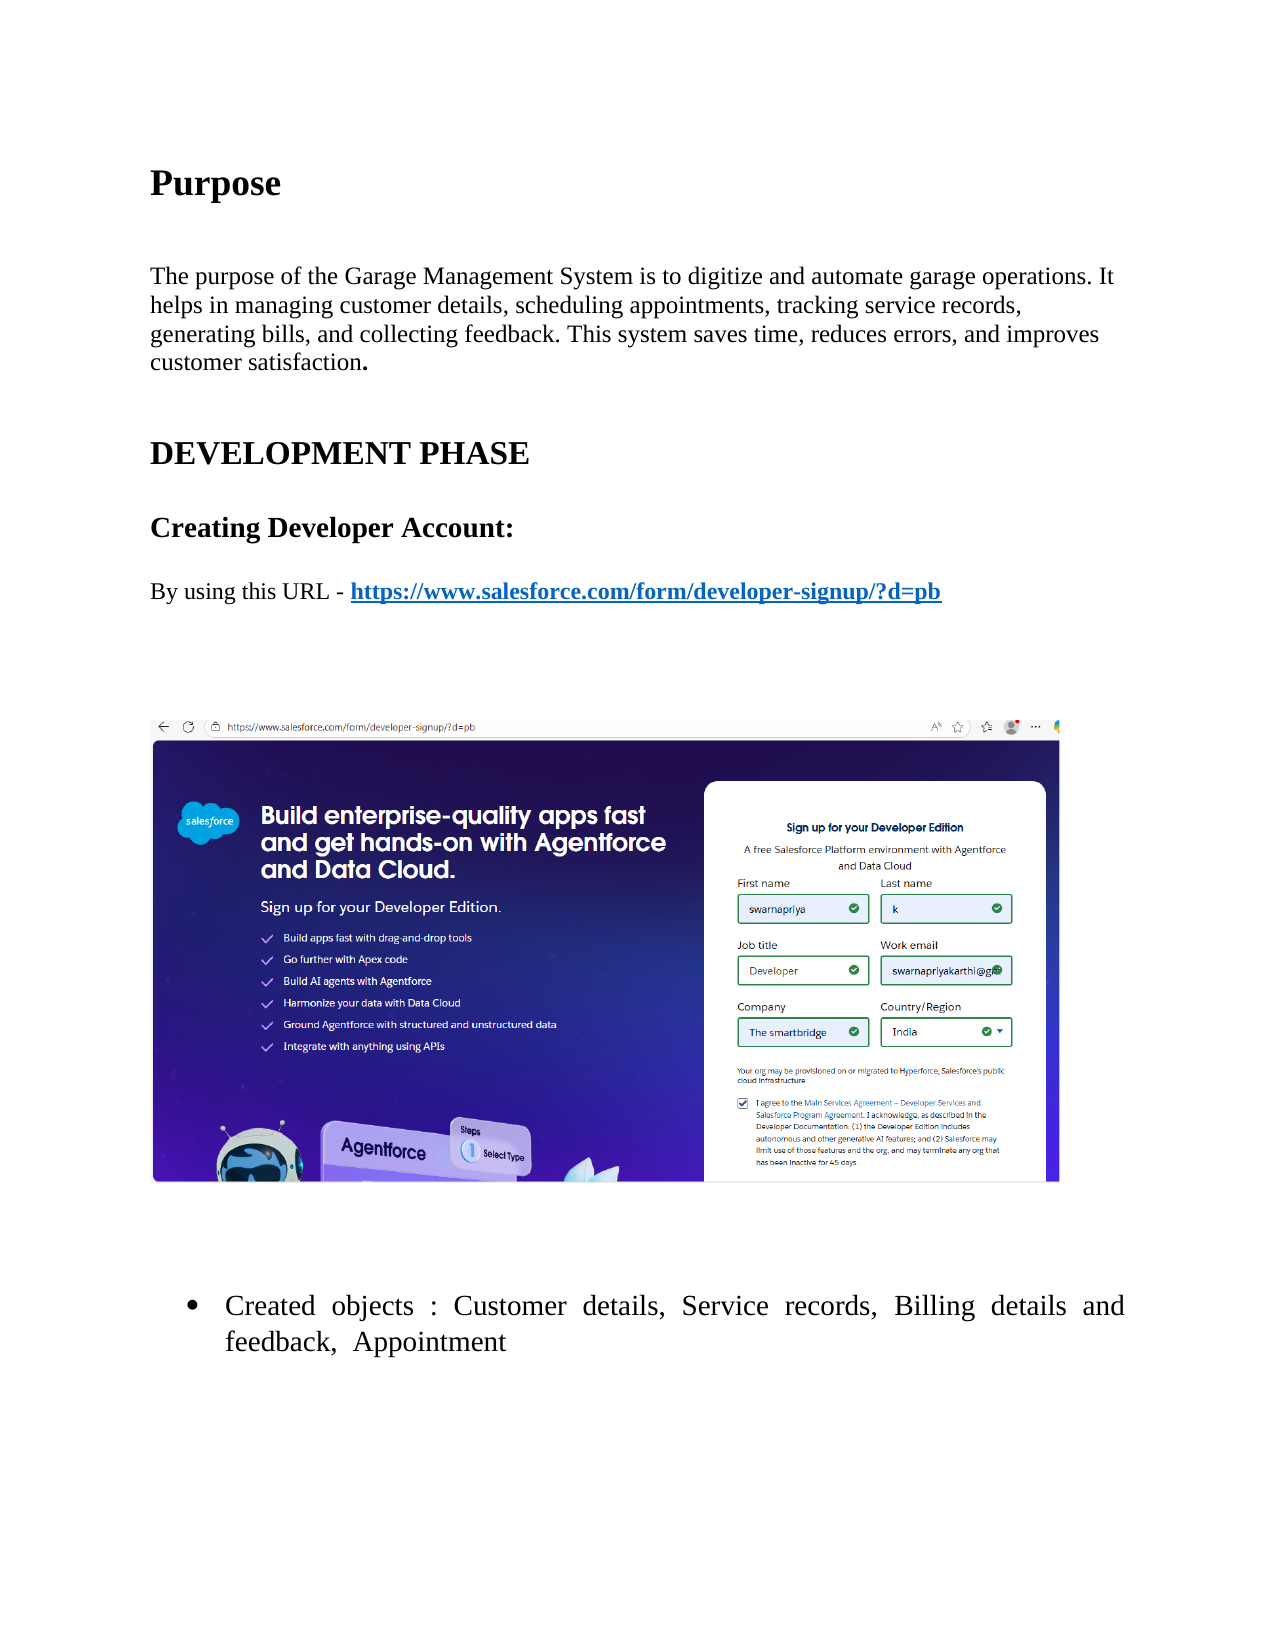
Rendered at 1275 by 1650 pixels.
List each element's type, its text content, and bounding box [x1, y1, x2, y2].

list Created objects : Customer details, Service records, Billing details and feedback, Appointment [187, 1288, 1125, 1357]
text Creating Developer Account: [150, 510, 1125, 544]
text Purpose [150, 161, 1125, 204]
text By using this URL - https://www.salesforce.com/form/developer-signup/?d=pb [150, 577, 1125, 605]
picture [150, 720, 1060, 1183]
text The purpose of the Garage Management System is to digitize and automate garage operations. It helps in managing customer details, scheduling appointments, tracking service records, generating bills, and collecting feedback. This system saves time, reduces errors, and improves customer satisfaction. [150, 261, 1125, 376]
text DEVELOPMENT PHASE [150, 434, 1125, 472]
